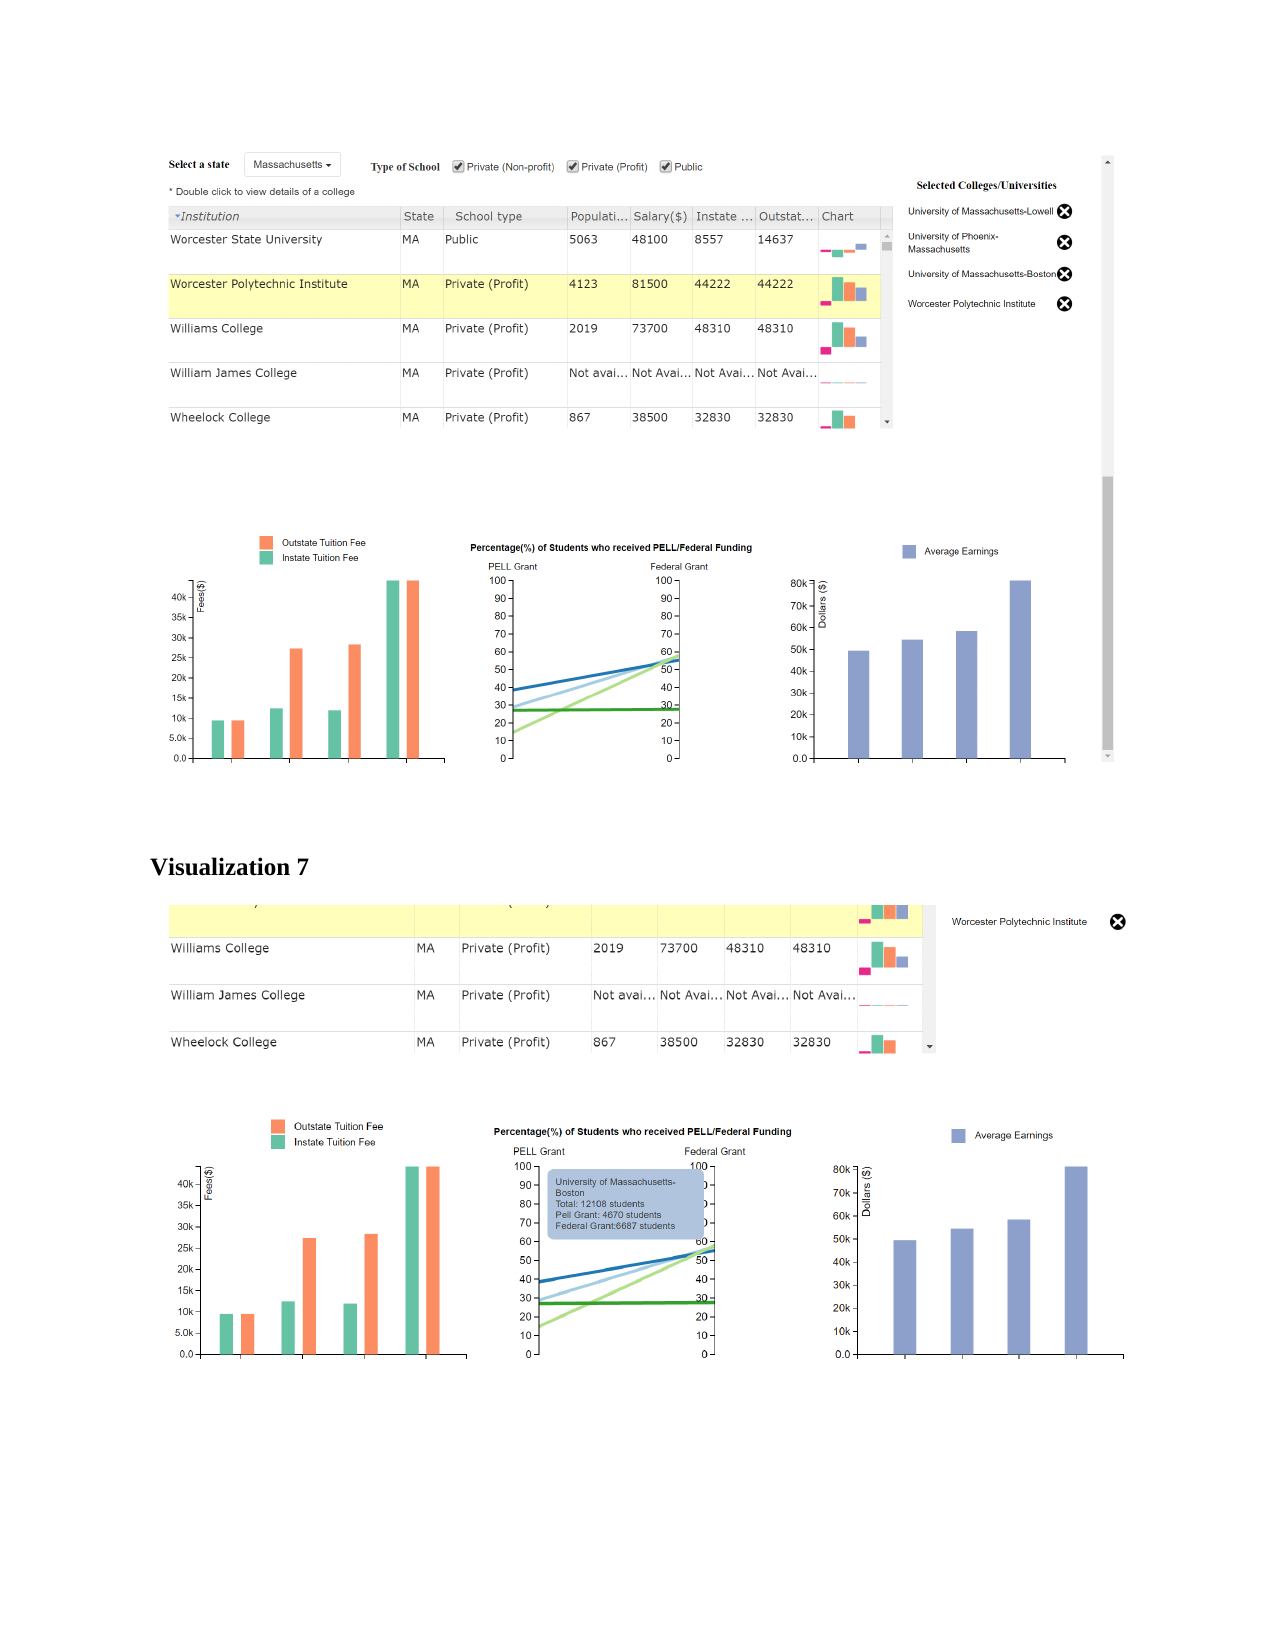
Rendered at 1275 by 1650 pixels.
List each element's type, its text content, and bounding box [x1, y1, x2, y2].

picture [150, 905, 1130, 1386]
text Visualization 7 [150, 852, 1125, 881]
picture [150, 150, 1124, 780]
